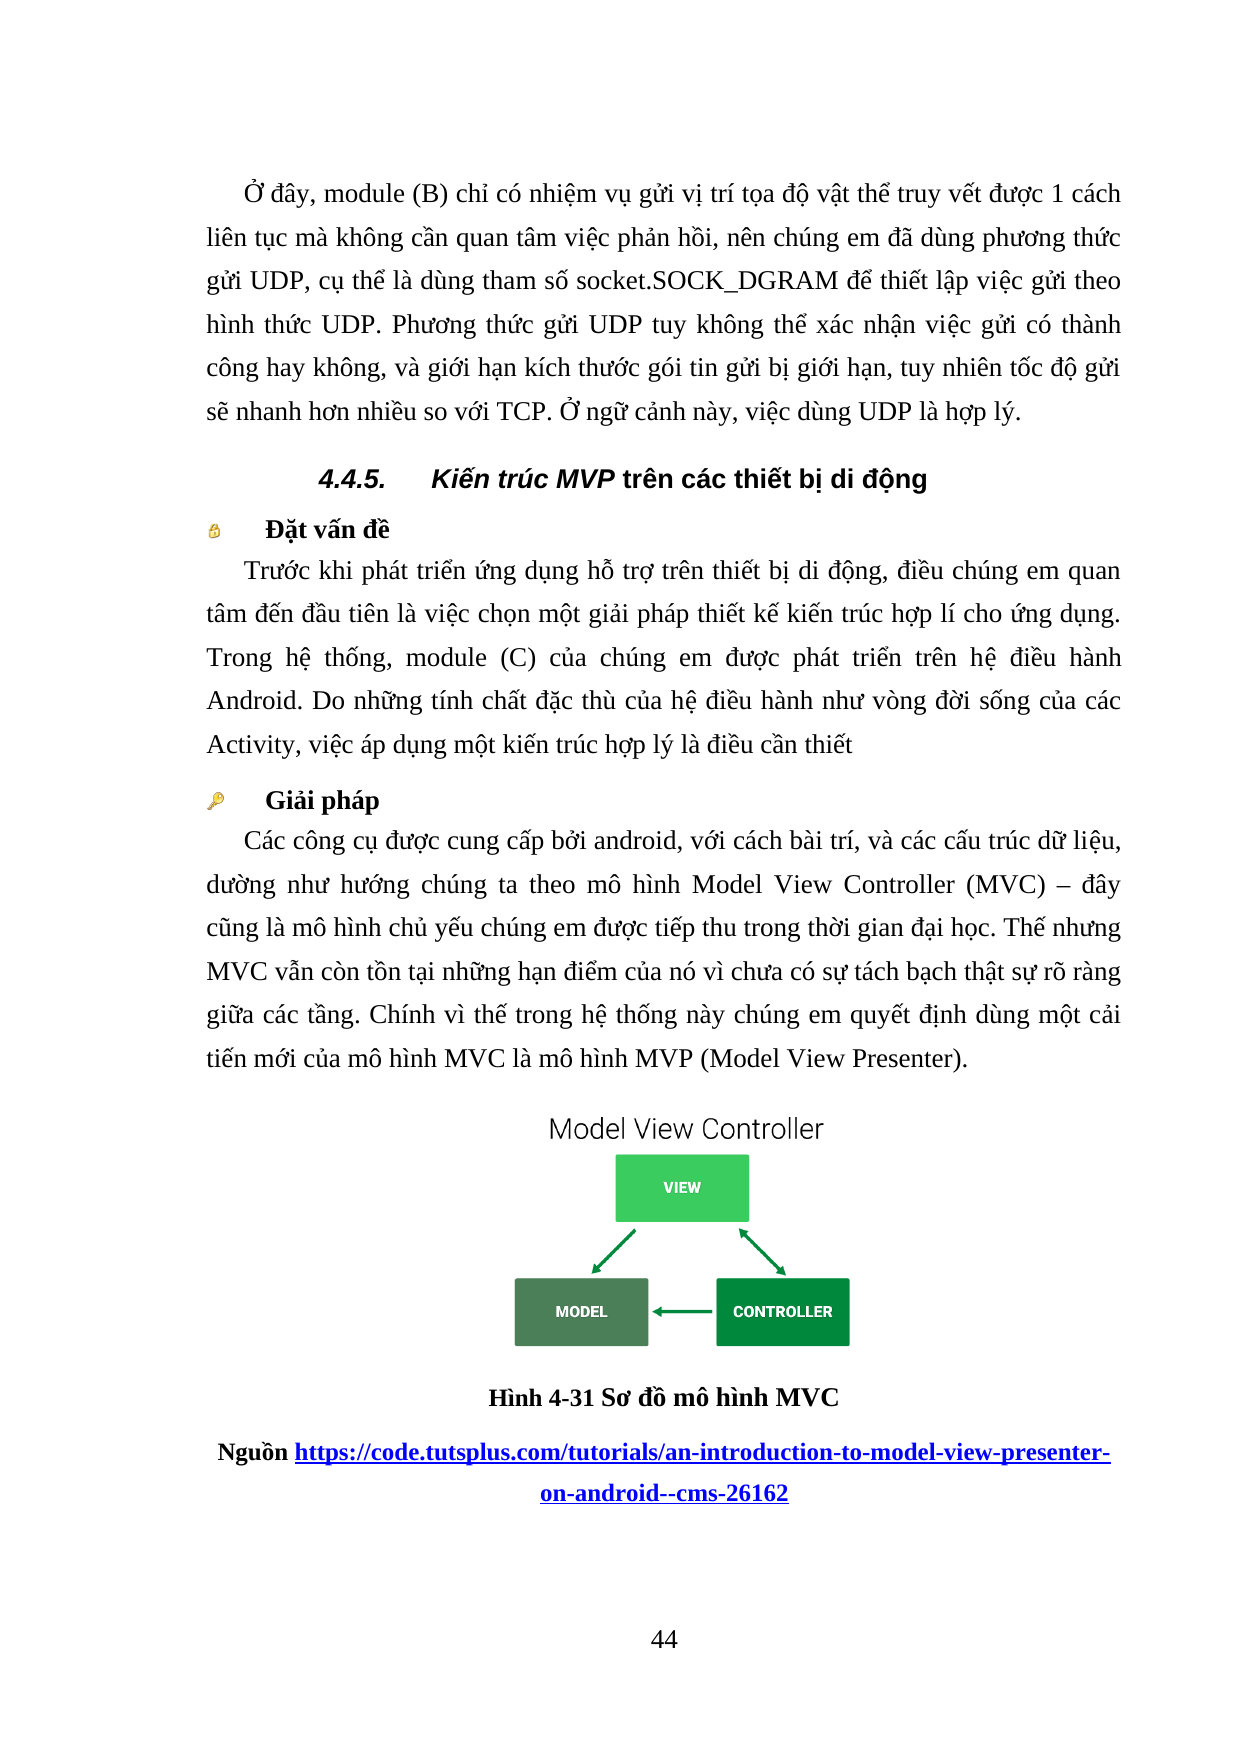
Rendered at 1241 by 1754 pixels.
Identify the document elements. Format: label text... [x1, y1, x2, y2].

text Giải pháp [206, 784, 1122, 815]
picture [207, 792, 224, 810]
text Các công cụ được cung cấp bởi android, với cách bài trí, và các cấu trúc dữ liệu, dường như hướng chúng ta theo mô hình Model View Controller (MVC) – đây cũng là mô hình chủ yếu chúng em được tiếp thu trong thời gian đại học. Thế nhưng MVC vẫn còn tồn tại những hạn điểm của nó vì chưa có sự tách bạch thật sự rõ ràng giữa các tầng. Chính vì thế trong hệ thống này chúng em quyết định dùng một cải tiến mới của mô hình MVC là mô hình MVP (Model View Presenter). [206, 824, 1122, 1073]
text Ở đây, module (B) chỉ có nhiệm vụ gửi vị trí tọa độ vật thể truy vết được 1 cách liên tục mà không cần quan tâm việc phản hồi, nên chúng em đã dùng phương thức gửi UDP, cụ thể là dùng tham số socket.SOCK_DGRAM để thiết lập việc gửi theo hình thức UDP. Phương thức gửi UDP tuy không thể xác nhận việc gửi có thành công hay không, và giới hạn kích thước gói tin gửi bị giới hạn, tuy nhiên tốc độ gửi sẽ nhanh hơn nhiều so với TCP. Ở ngữ cảnh này, việc dùng UDP là hợp lý. [206, 177, 1122, 426]
picture [506, 1098, 860, 1357]
picture [207, 522, 221, 539]
subtitle Kiến trúc MVP trên các thiết bị di động [281, 463, 1122, 495]
text Đặt vấn đề [206, 513, 1122, 544]
text Trước khi phát triển ứng dụng hỗ trợ trên thiết bị di động, điều chúng em quan tâm đến đầu tiên là việc chọn một giải pháp thiết kế kiến trúc hợp lí cho ứng dụng. Trong hệ thống, module (C) của chúng em được phát triển trên hệ điều hành Android. Do những tính chất đặc thù của hệ điều hành như vòng đời sống của các Activity, việc áp dụng một kiến trúc hợp lý là điều cần thiết [206, 554, 1122, 759]
text Nguồn https://code.tutsplus.com/tutorials/an-introduction-to-model-view-presenter-on-android--cms-26162 [206, 1437, 1122, 1506]
